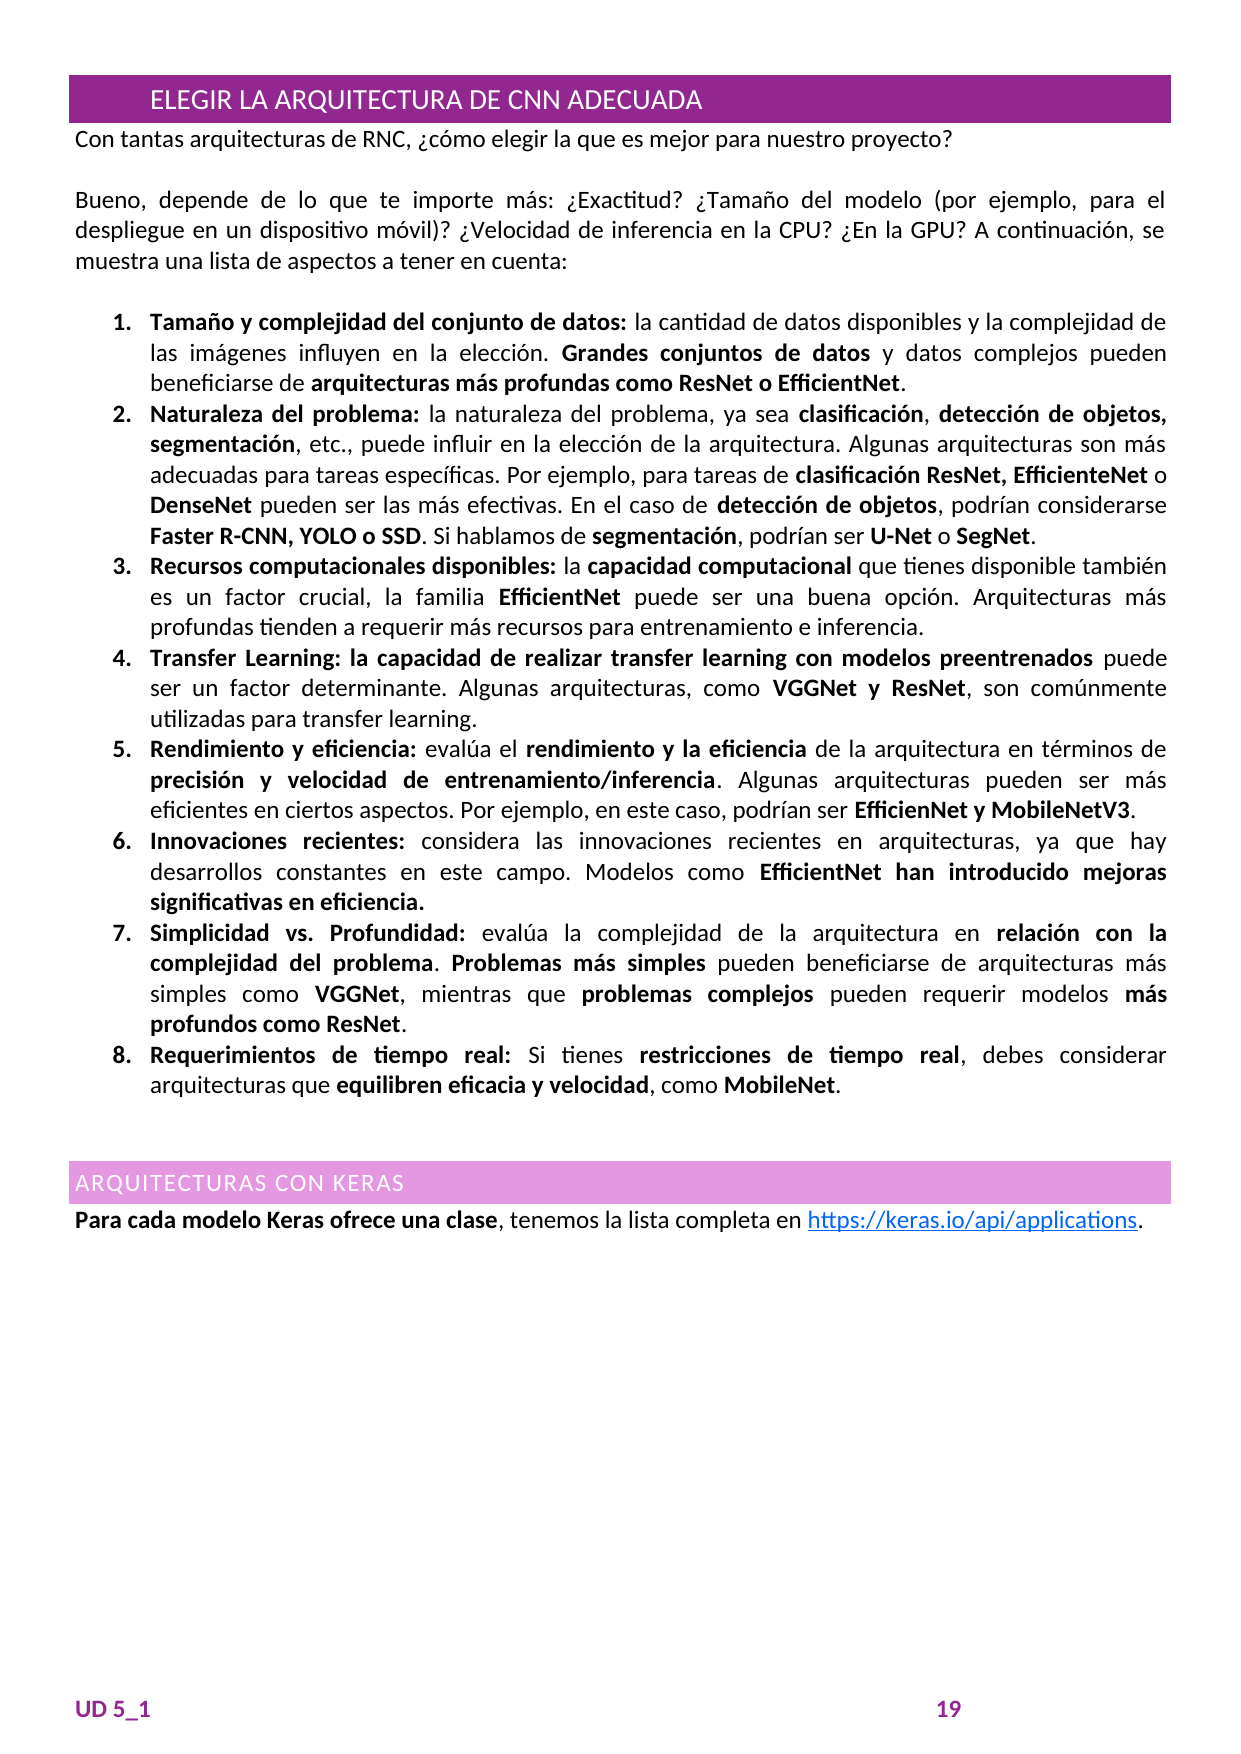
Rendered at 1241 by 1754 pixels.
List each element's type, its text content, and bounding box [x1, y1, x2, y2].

text Con tantas arquitecturas de RNC, ¿cómo elegir la que es mejor para nuestro proyecto? [75, 123, 1167, 154]
subtitle ELEGIR LA ARQUITECTURA DE CNN ADECUADA [75, 81, 1165, 117]
list Naturaleza del problema: la naturaleza del problema, ya sea clasificación, detección de objetos, segmentación, etc., puede influir en la elección de la arquitectura. Algunas arquitecturas son más adecuadas para tareas específicas. Por ejemplo, para tareas de clasificación ResNet, EfficienteNet o DenseNet pueden ser las más efectivas. En el caso de detección de objetos, podrían considerarse Faster R-CNN, YOLO o SSD. Si hablamos de segmentación, podrían ser U-Net o SegNet. [112, 398, 1167, 550]
list Innovaciones recientes: considera las innovaciones recientes en arquitecturas, ya que hay desarrollos constantes en este campo. Modelos como EfficientNet han introducido mejoras significativas en eficiencia. [112, 825, 1167, 917]
list Recursos computacionales disponibles: la capacidad computacional que tienes disponible también es un factor crucial, la familia EfficientNet puede ser una buena opción. Arquitecturas más profundas tienden a requerir más recursos para entrenamiento e inferencia. [112, 550, 1167, 642]
text Bueno, depende de lo que te importe más: ¿Exactitud? ¿Tamaño del modelo (por ejemplo, para el despliegue en un dispositivo móvil)? ¿Velocidad de inferencia en la CPU? ¿En la GPU? A continuación, se muestra una lista de aspectos a tener en cuenta: [75, 184, 1167, 276]
list Tamaño y complejidad del conjunto de datos: la cantidad de datos disponibles y la complejidad de las imágenes influyen en la elección. Grandes conjuntos de datos y datos complejos pueden beneficiarse de arquitecturas más profundas como ResNet o EfficientNet. [112, 306, 1167, 398]
list Requerimientos de tiempo real: Si tienes restricciones de tiempo real, debes considerar arquitecturas que equilibren eficacia y velocidad, como MobileNet. [112, 1039, 1167, 1100]
subtitle ARQUITECTURAS CON KERAS [75, 1167, 1165, 1198]
list Transfer Learning: la capacidad de realizar transfer learning con modelos preentrenados puede ser un factor determinante. Algunas arquitecturas, como VGGNet y ResNet, son comúnmente utilizadas para transfer learning. [112, 642, 1167, 733]
list Simplicidad vs. Profundidad: evalúa la complejidad de la arquitectura en relación con la complejidad del problema. Problemas más simples pueden beneficiarse de arquitecturas más simples como VGGNet, mientras que problemas complejos pueden requerir modelos más profundos como ResNet. [112, 917, 1167, 1039]
text Para cada modelo Keras ofrece una clase, tenemos la lista completa en https://keras.io/api/applications. [75, 1204, 1167, 1234]
list Rendimiento y eficiencia: evalúa el rendimiento y la eficiencia de la arquitectura en términos de precisión y velocidad de entrenamiento/inferencia. Algunas arquitecturas pueden ser más eficientes en ciertos aspectos. Por ejemplo, en este caso, podrían ser EfficienNet y MobileNetV3. [112, 733, 1167, 825]
